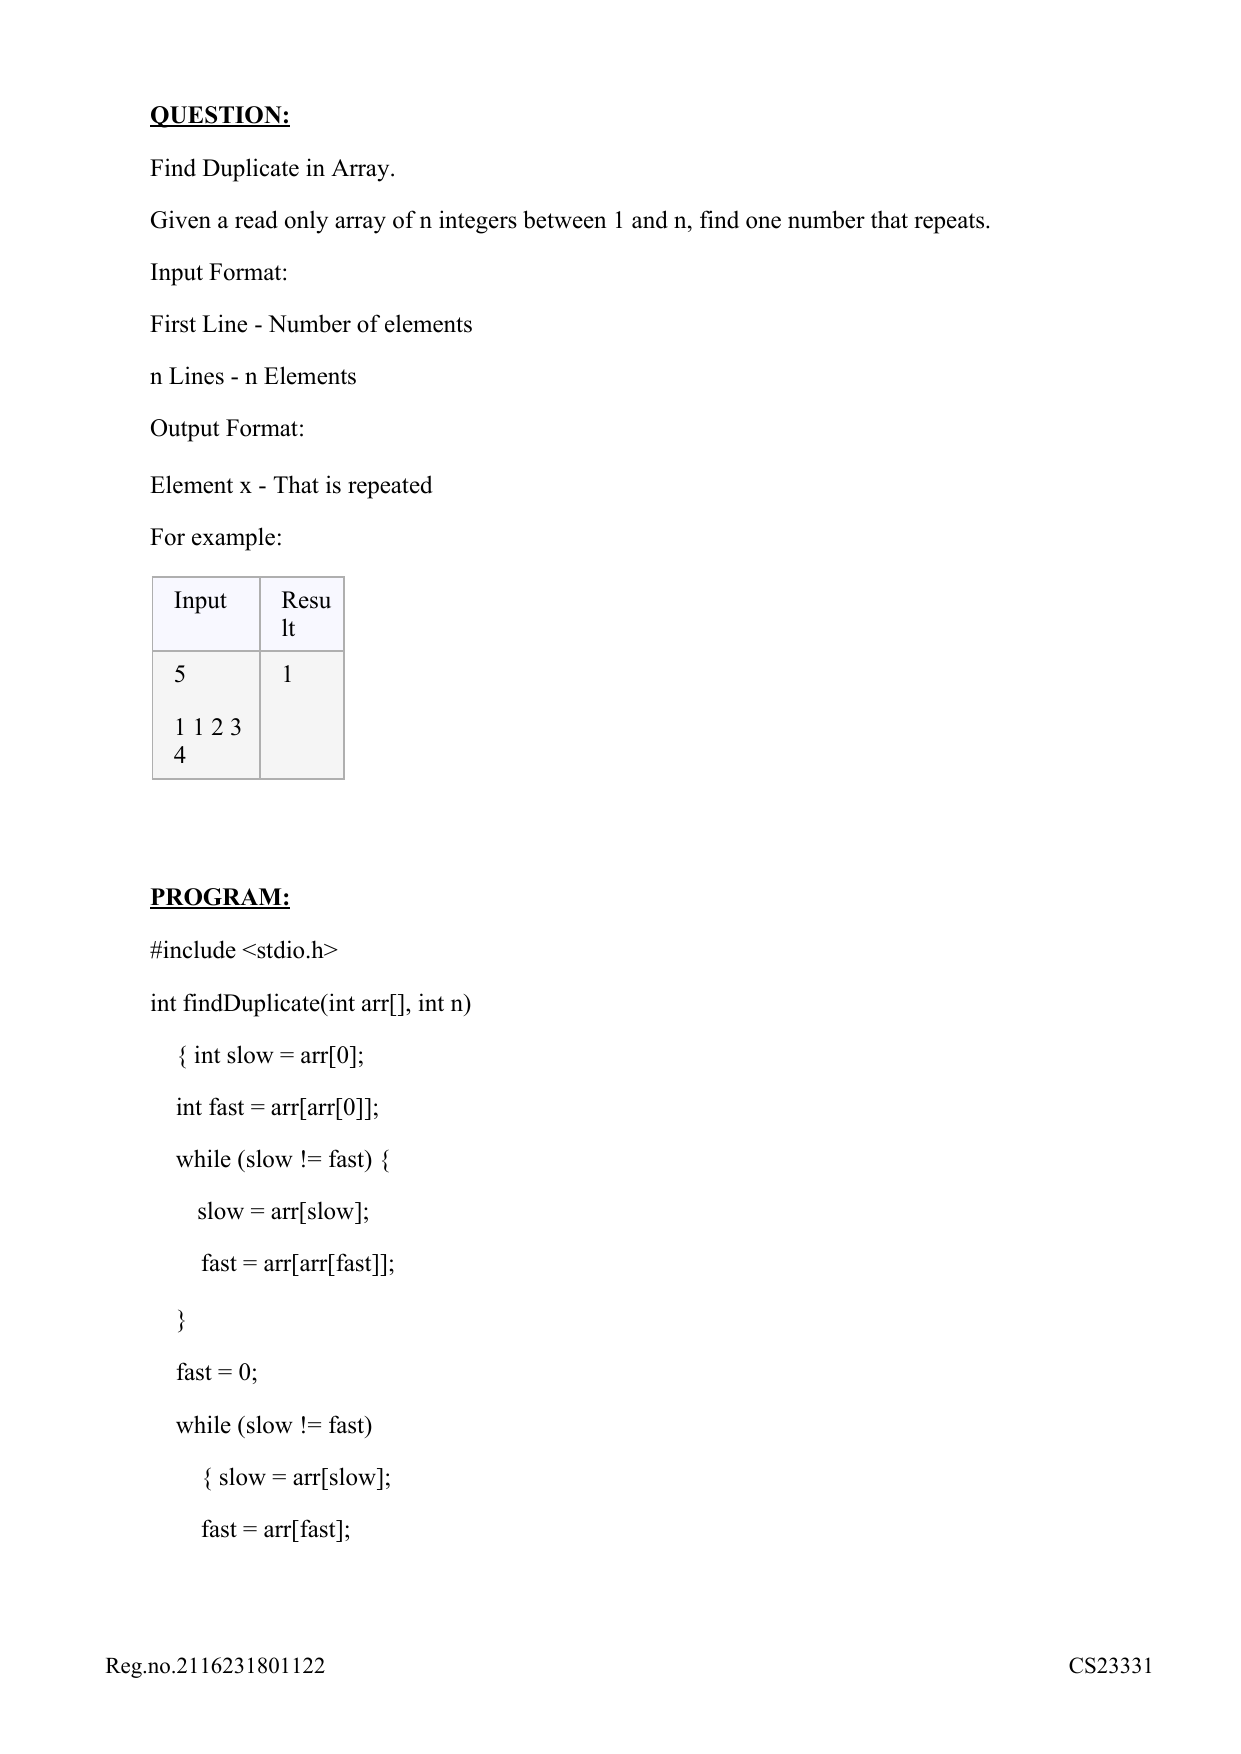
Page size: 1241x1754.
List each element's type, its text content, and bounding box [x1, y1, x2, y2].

table_header Result [261, 578, 343, 650]
text } [176, 1306, 1155, 1333]
table_cell 5 1 1 2 3 4 [153, 652, 259, 778]
table_header Input [153, 578, 259, 650]
text Output Format: [150, 414, 1155, 442]
text #include <stdio.h> [150, 936, 1155, 964]
text fast = arr[arr[fast]]; [94, 1249, 502, 1277]
text First Line - Number of elements n Lines - n Elements [150, 310, 476, 390]
text Find Duplicate in Array. [150, 154, 1155, 181]
text QUESTION: [150, 101, 1155, 129]
text fast = 0; [176, 1358, 1155, 1386]
text int fast = arr[arr[0]]; while (slow != fast) { slow = arr[slow]; [164, 1093, 391, 1225]
text while (slow != fast) { slow = arr[slow]; fast = arr[fast]; [176, 1411, 407, 1543]
text Element x - That is repeated For example: [150, 471, 451, 551]
text Given a read only array of n integers between 1 and n, find one number that repeats. Input Format: [150, 206, 992, 286]
table_cell 1 [261, 652, 343, 778]
text PROGRAM: [150, 883, 1155, 911]
text int findDuplicate(int arr[], int n) { int slow = arr[0]; [150, 989, 510, 1069]
